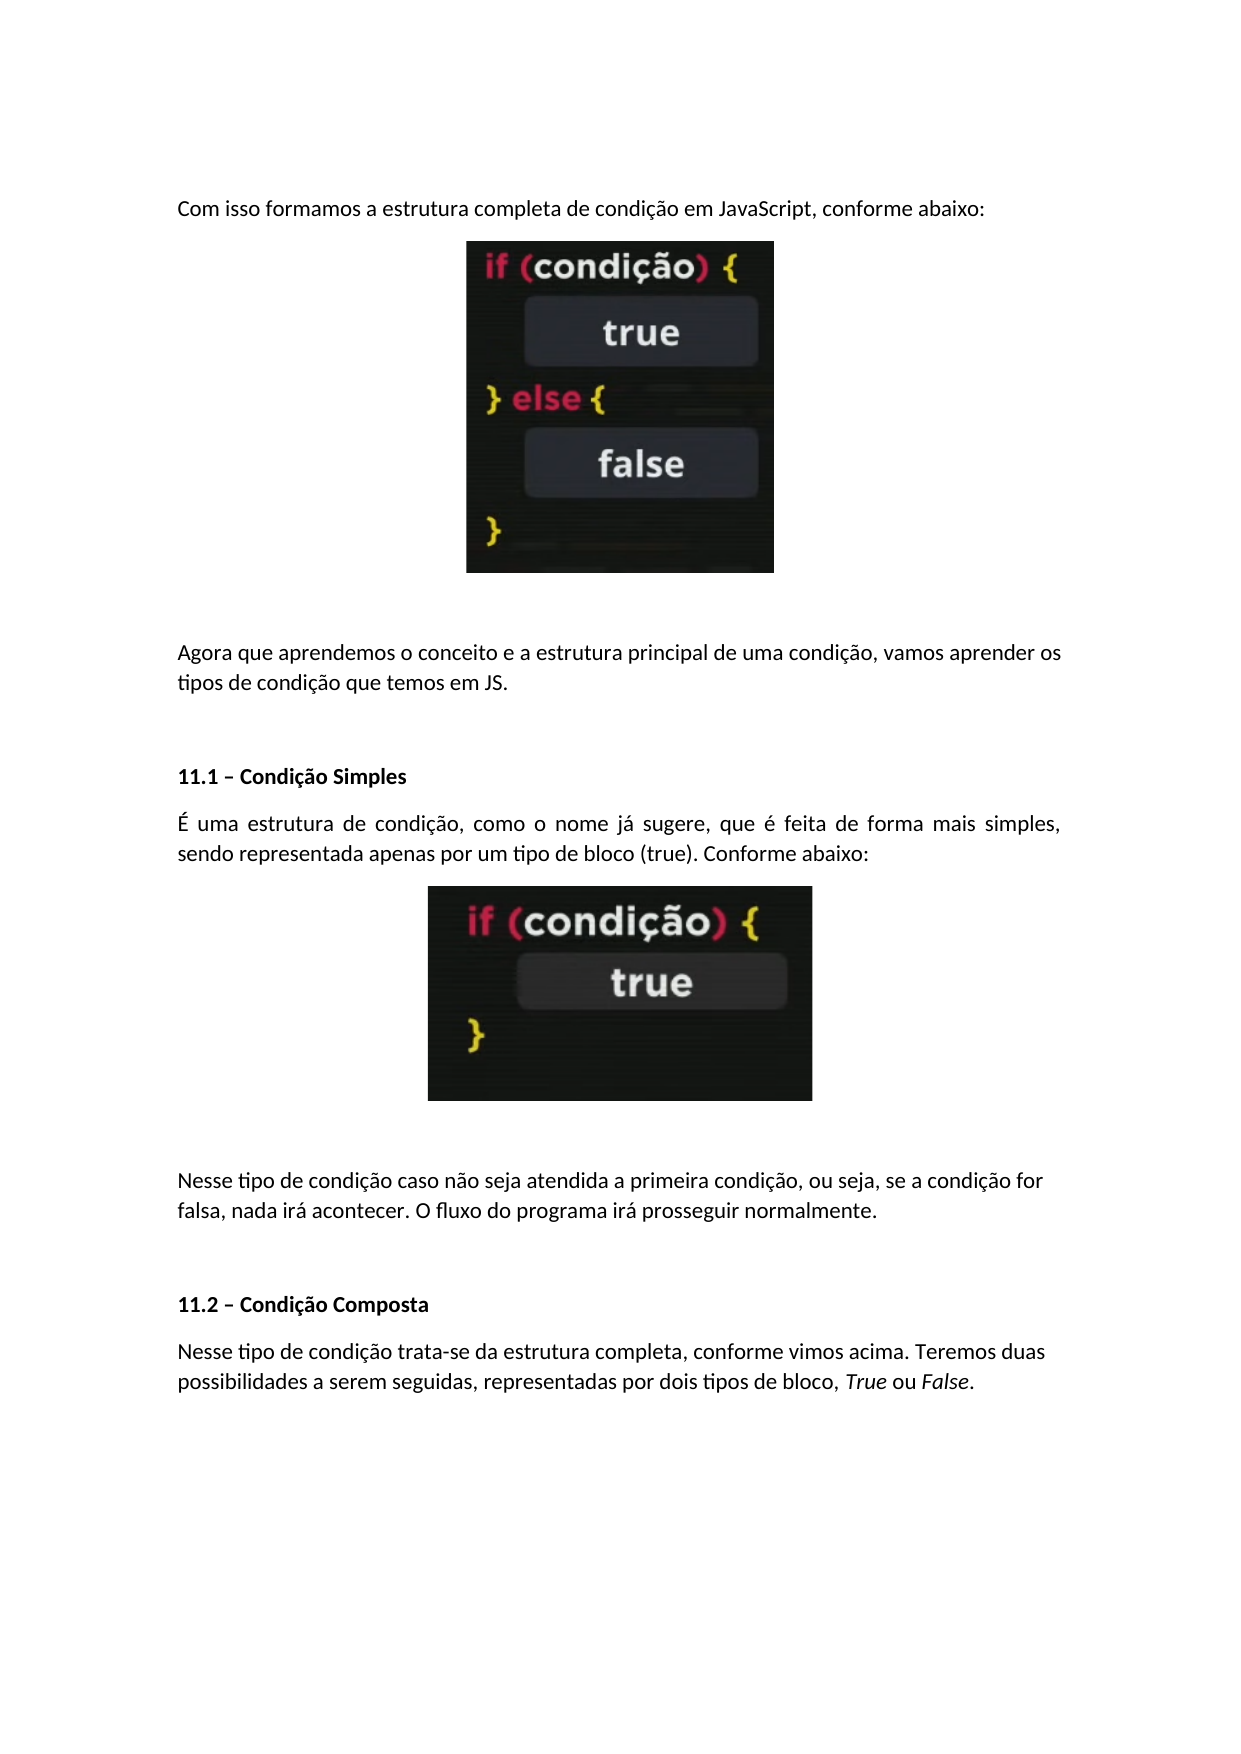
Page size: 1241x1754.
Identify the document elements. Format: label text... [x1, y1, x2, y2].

picture [466, 241, 774, 573]
picture [427, 886, 813, 1101]
text Nesse tipo de condição trata-se da estrutura completa, conforme vimos acima. Teremos duas possibilidades a serem seguidas, representadas por dois tipos de bloco, True ou False. [177, 1337, 1063, 1395]
text Nesse tipo de condição caso não seja atendida a primeira condição, ou seja, se a condição for falsa, nada irá acontecer. O fluxo do programa irá prosseguir normalmente. [177, 1166, 1063, 1224]
text Agora que aprendemos o conceito e a estrutura principal de uma condição, vamos aprender os tipos de condição que temos em JS. [177, 638, 1063, 696]
text 11.1 – Condição Simples [177, 762, 1063, 790]
text É uma estrutura de condição, como o nome já sugere, que é feita de forma mais simples, sendo representada apenas por um tipo de bloco (true). Conforme abaixo: [177, 809, 1063, 867]
text 11.2 – Condição Composta [177, 1290, 1063, 1318]
text Com isso formamos a estrutura completa de condição em JavaScript, conforme abaixo: [177, 194, 1063, 222]
